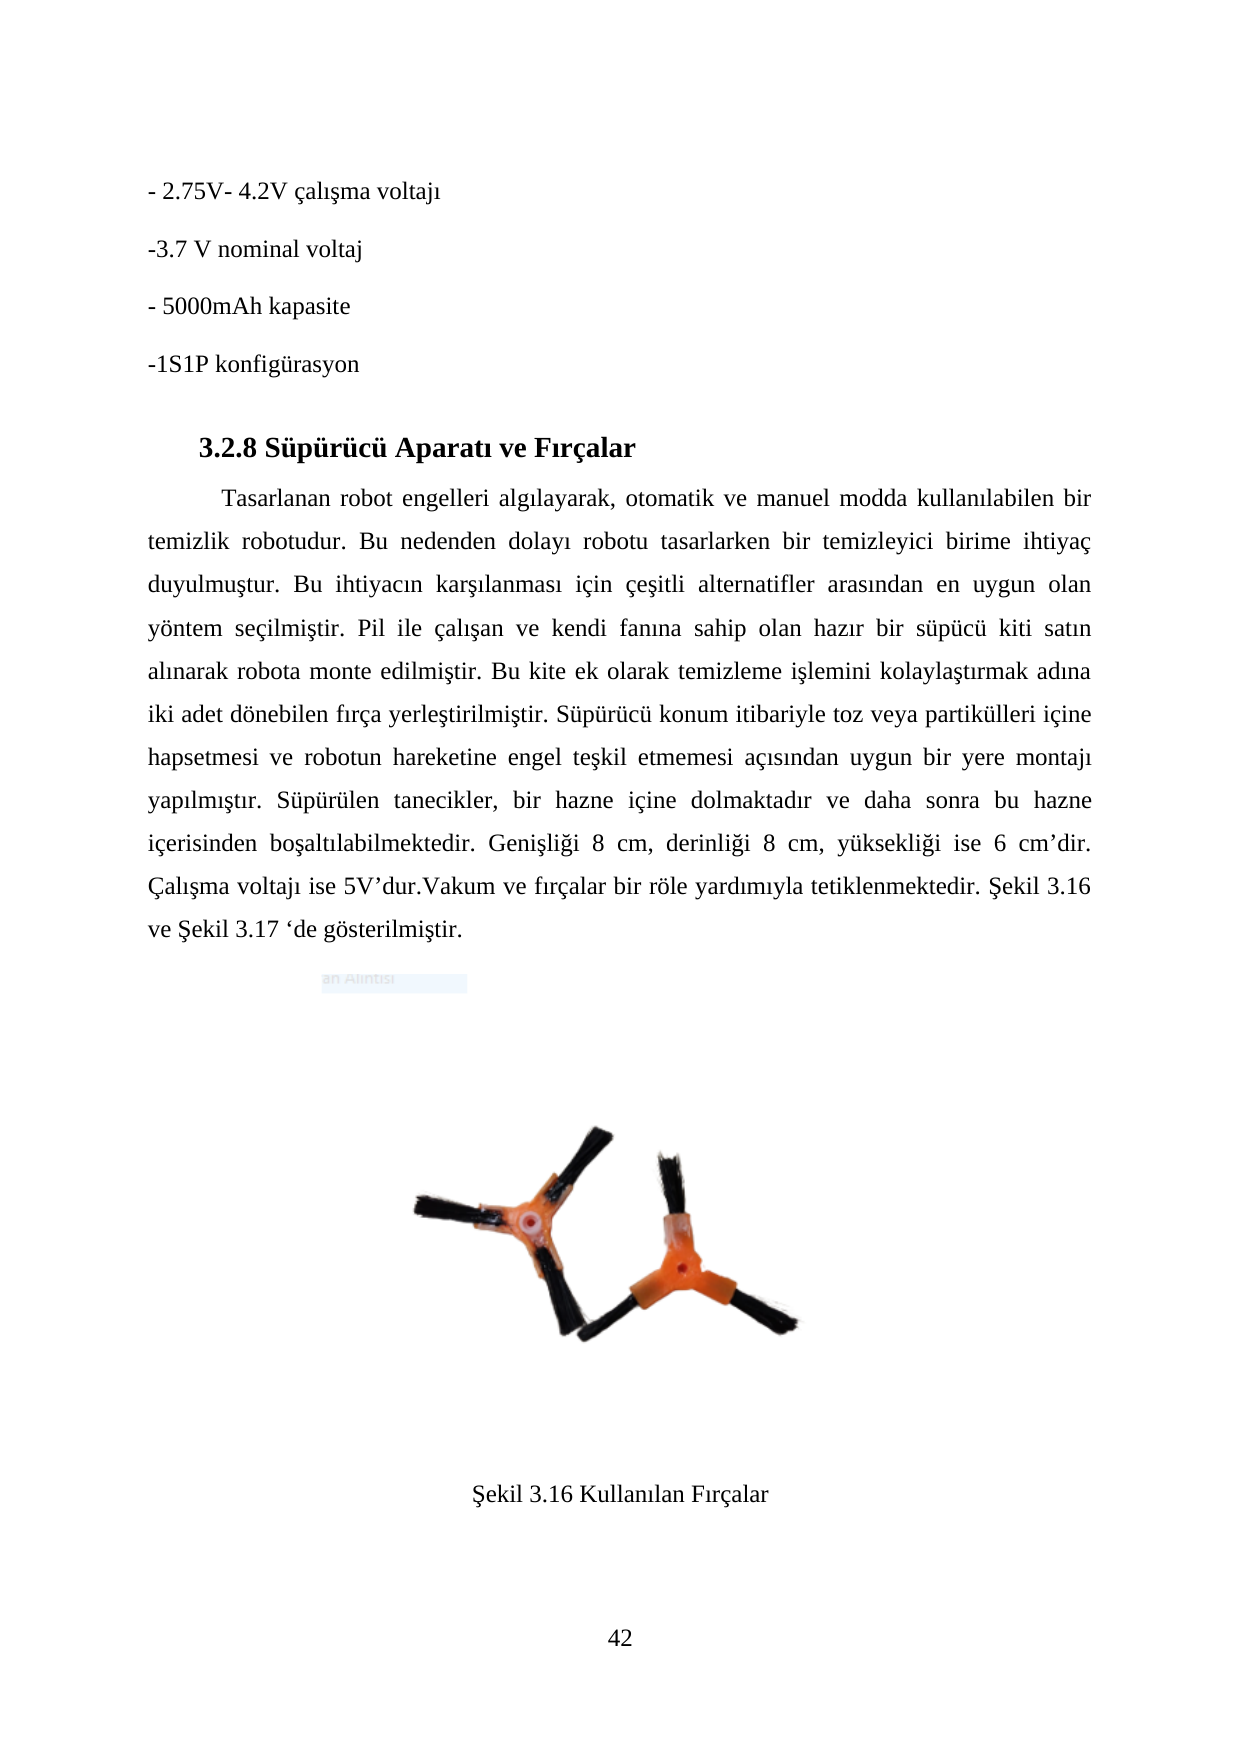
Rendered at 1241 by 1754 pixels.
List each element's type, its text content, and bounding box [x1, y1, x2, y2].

text - 2.75V- 4.2V çalışma voltajı [148, 176, 1093, 205]
text -3.7 V nominal voltaj [148, 234, 1093, 263]
text - 5000mAh kapasite [148, 291, 1093, 320]
text 3.2.8 Süpürücü Aparatı ve Fırçalar [148, 430, 1093, 464]
text Tasarlanan robot engelleri algılayarak, otomatik ve manuel modda kullanılabilen bir temizlik robotudur. Bu nedenden dolayı robotu tasarlarken bir temizleyici birime ihtiyaç duyulmuştur. Bu ihtiyacın karşılanması için çeşitli alternatifler arasından en uygun olan yöntem seçilmiştir. Pil ile çalışan ve kendi fanına sahip olan hazır bir süpücü kiti satın alınarak robota monte edilmiştir. Bu kite ek olarak temizleme işlemini kolaylaştırmak adına iki adet dönebilen fırça yerleştirilmiştir. Süpürücü konum itibariyle toz veya partikülleri içine hapsetmesi ve robotun hareketine engel teşkil etmemesi açısından uygun bir yere montajı yapılmıştır. Süpürülen tanecikler, bir hazne içine dolmaktadır ve daha sonra bu hazne içerisinden boşaltılabilmektedir. Genişliği 8 cm, derinliği 8 cm, yüksekliği ise 6 cm’dir. Çalışma voltajı ise 5V’dur.Vakum ve fırçalar bir röle yardımıyla tetiklenmektedir. Şekil 3.16 ve Şekil 3.17 ‘de gösterilmiştir. [148, 483, 1093, 943]
picture [321, 974, 919, 1466]
text -1S1P konfigürasyon [148, 349, 1093, 378]
text Şekil 3.16 Kullanılan Fırçalar [148, 1479, 1093, 1508]
